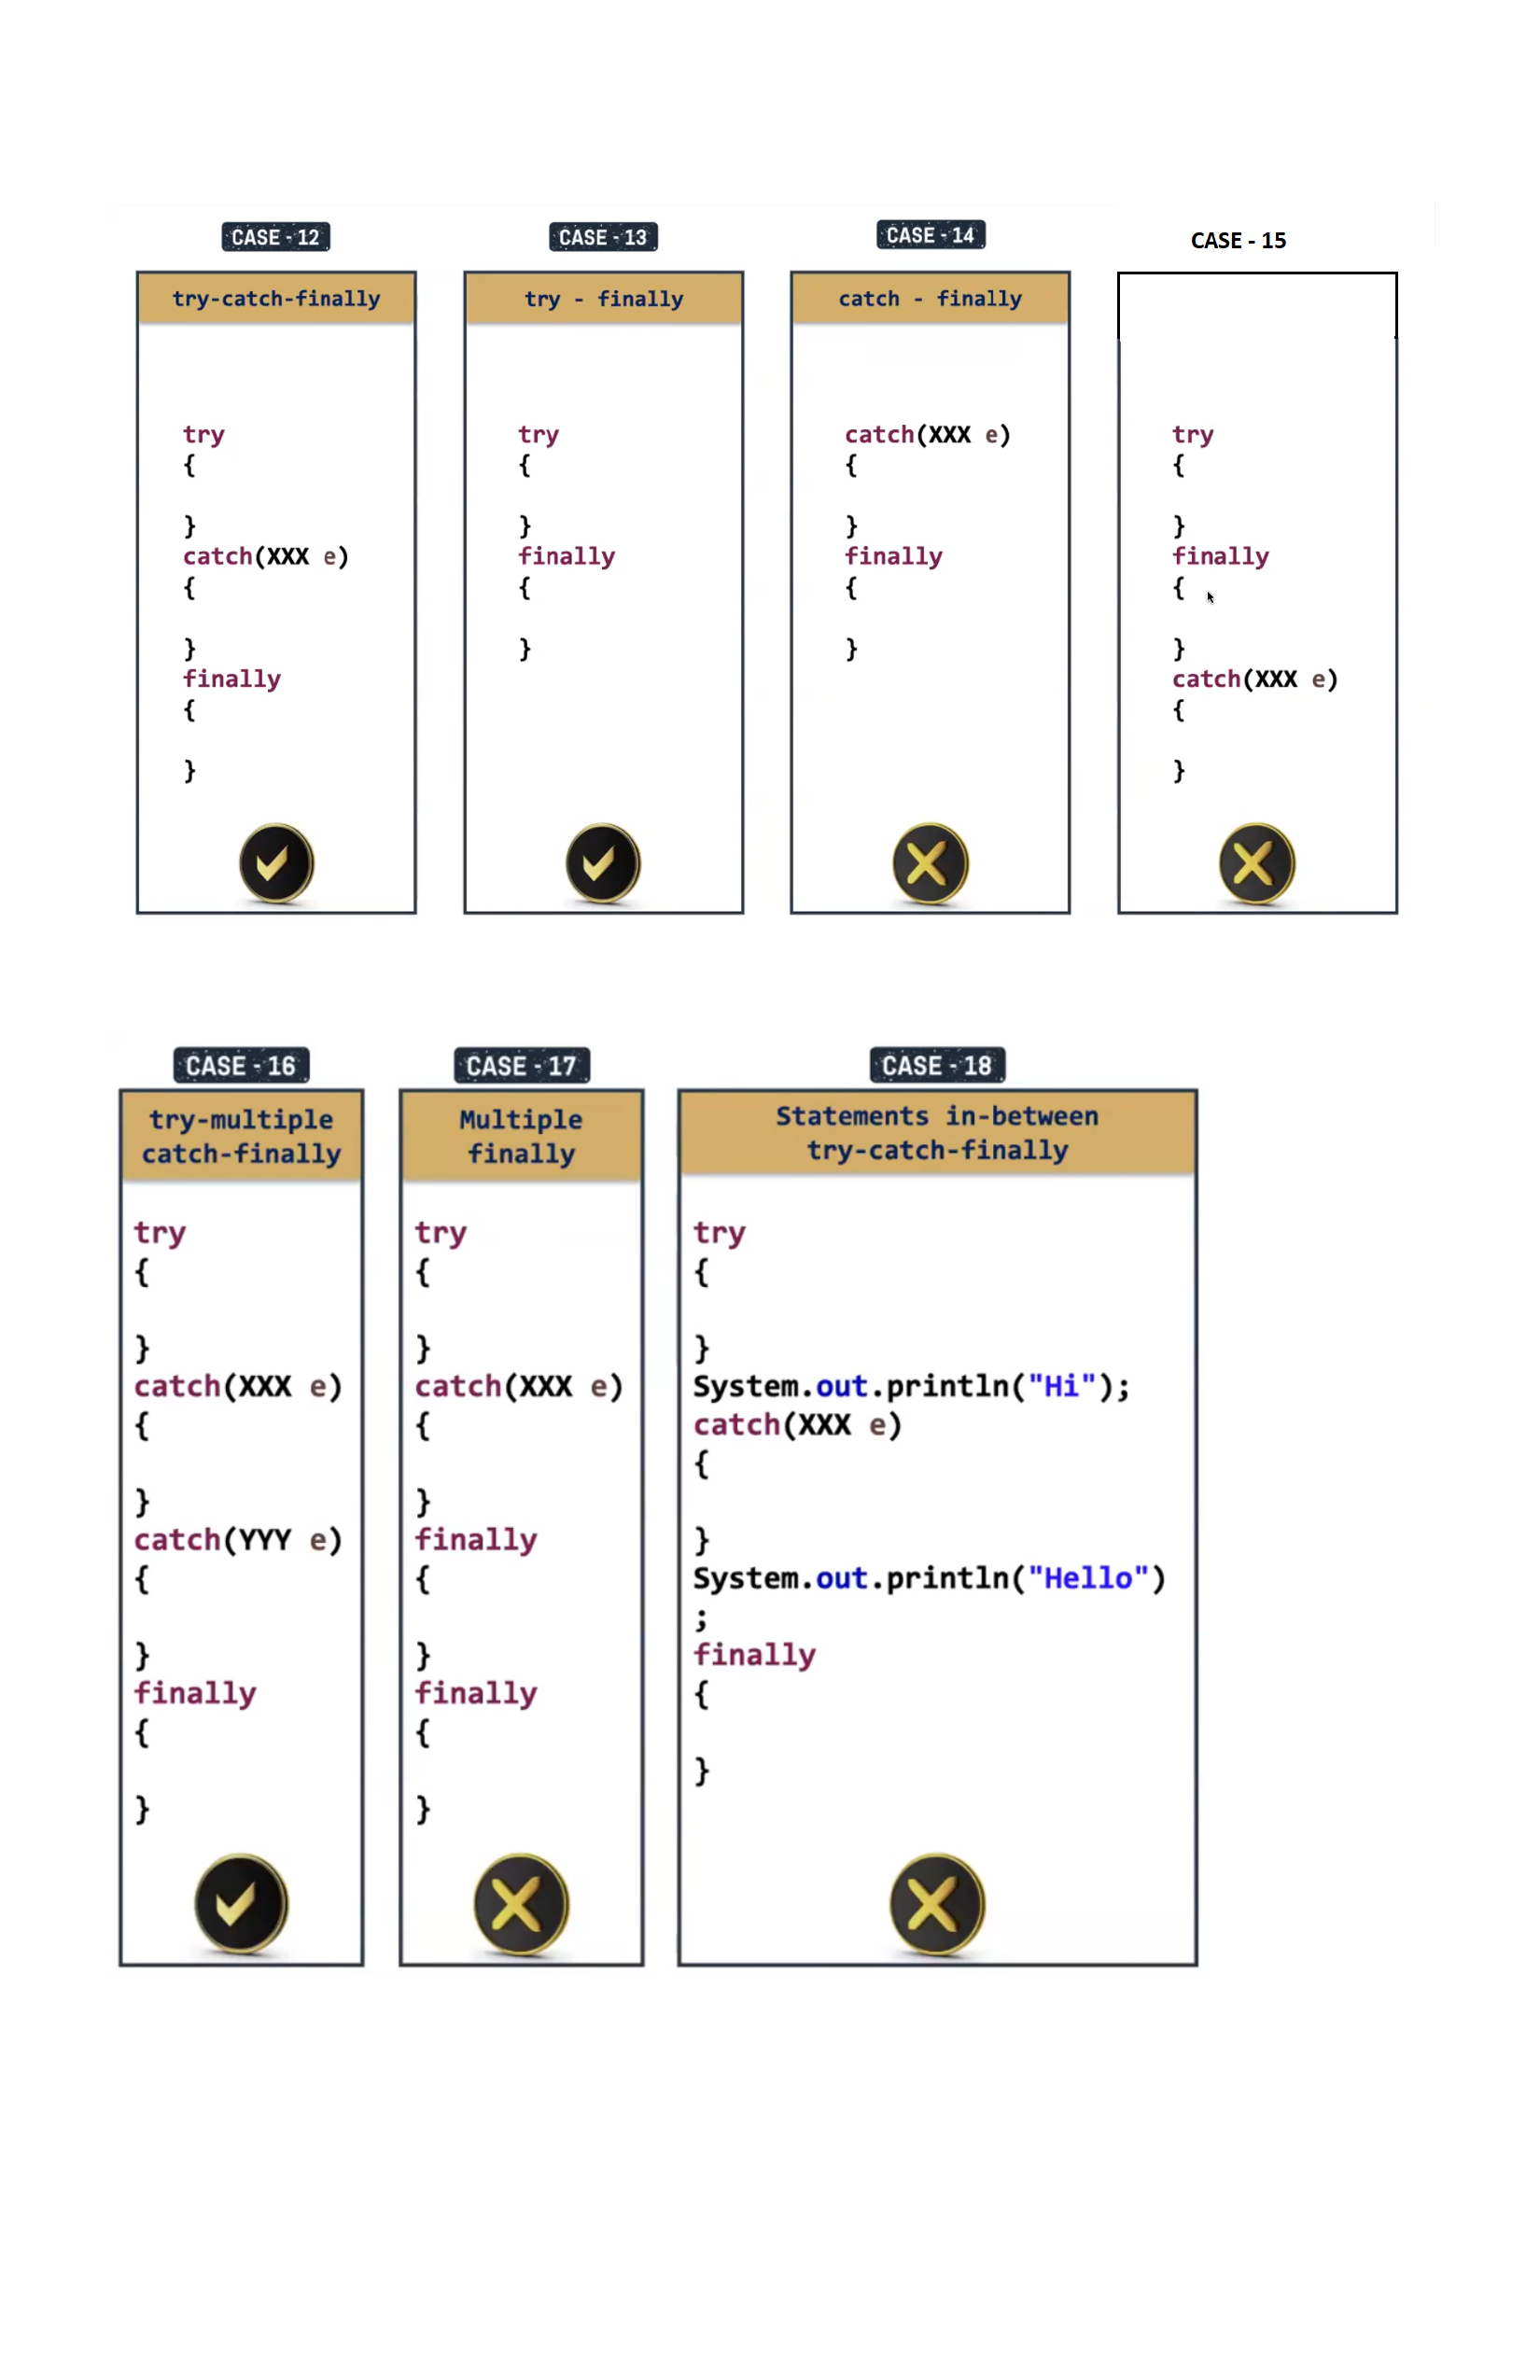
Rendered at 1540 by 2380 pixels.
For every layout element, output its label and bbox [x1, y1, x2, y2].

picture [105, 1031, 1211, 1974]
picture [105, 202, 1435, 953]
